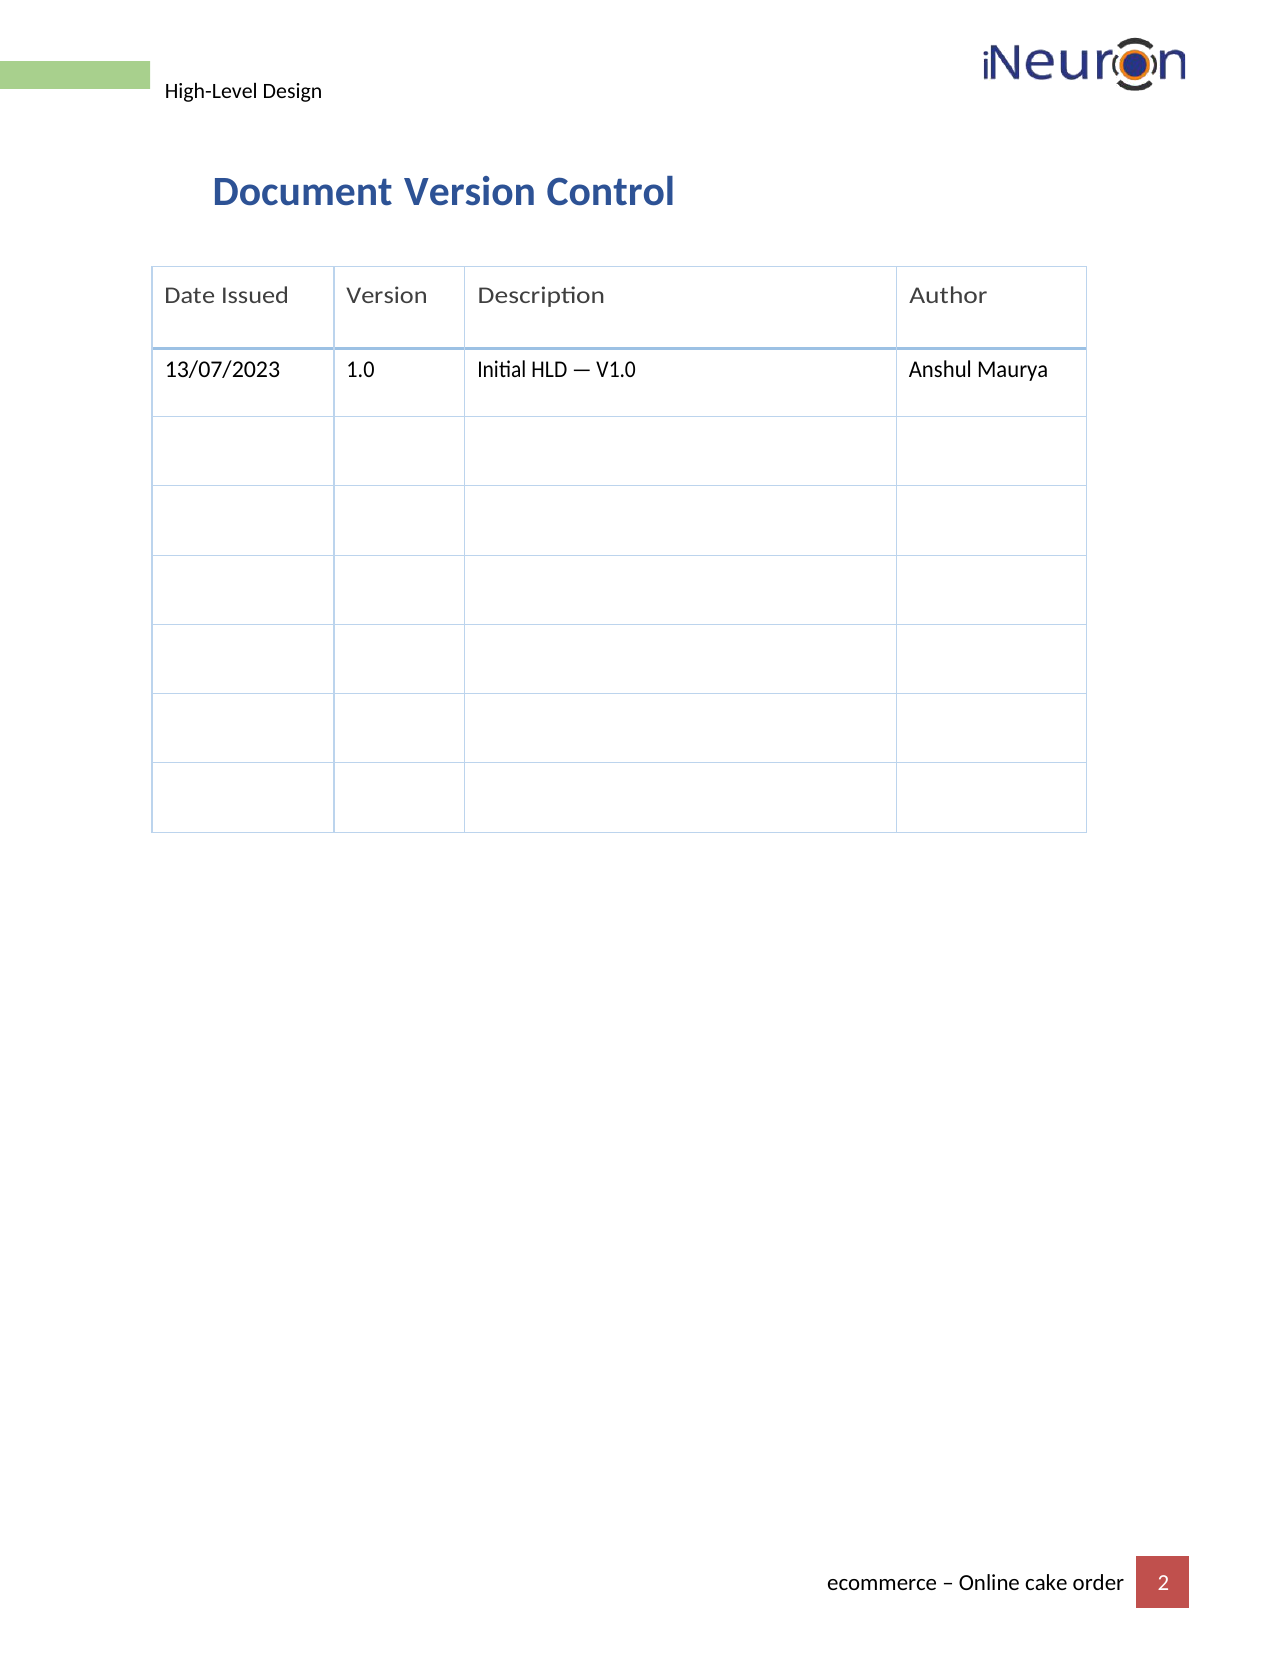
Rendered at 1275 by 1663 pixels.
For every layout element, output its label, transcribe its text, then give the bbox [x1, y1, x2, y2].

table_cell [335, 763, 464, 832]
table_cell [153, 417, 333, 485]
table_cell [335, 694, 464, 762]
table_cell [153, 556, 333, 624]
table_header Version [335, 267, 464, 347]
table_cell [897, 763, 1086, 832]
picture [0, 61, 150, 89]
table_cell [153, 763, 333, 832]
table_cell [335, 486, 464, 554]
table_header Date Issued [153, 267, 333, 347]
table_cell [465, 556, 896, 624]
subtitle Document Version Control [212, 164, 1189, 215]
table_cell [153, 625, 333, 693]
table_cell [897, 417, 1086, 485]
table_cell 13/07/2023 [153, 350, 333, 416]
table_cell [153, 694, 333, 762]
table_cell Initial HLD — V1.0 [465, 350, 896, 416]
table_cell [465, 763, 896, 832]
table_cell [335, 556, 464, 624]
table_cell [153, 486, 333, 554]
picture [983, 37, 1186, 91]
table_header Description [465, 267, 896, 347]
table_cell 1.0 [335, 350, 464, 416]
table_cell [897, 486, 1086, 554]
table_cell [465, 486, 896, 554]
table_cell [335, 417, 464, 485]
table_cell [335, 625, 464, 693]
table_cell [897, 694, 1086, 762]
table_cell [465, 694, 896, 762]
table_cell [897, 556, 1086, 624]
table_cell [465, 417, 896, 485]
table_cell [897, 625, 1086, 693]
table_cell [465, 625, 896, 693]
table_cell Anshul Maurya [897, 350, 1086, 416]
table_header Author [897, 267, 1086, 347]
